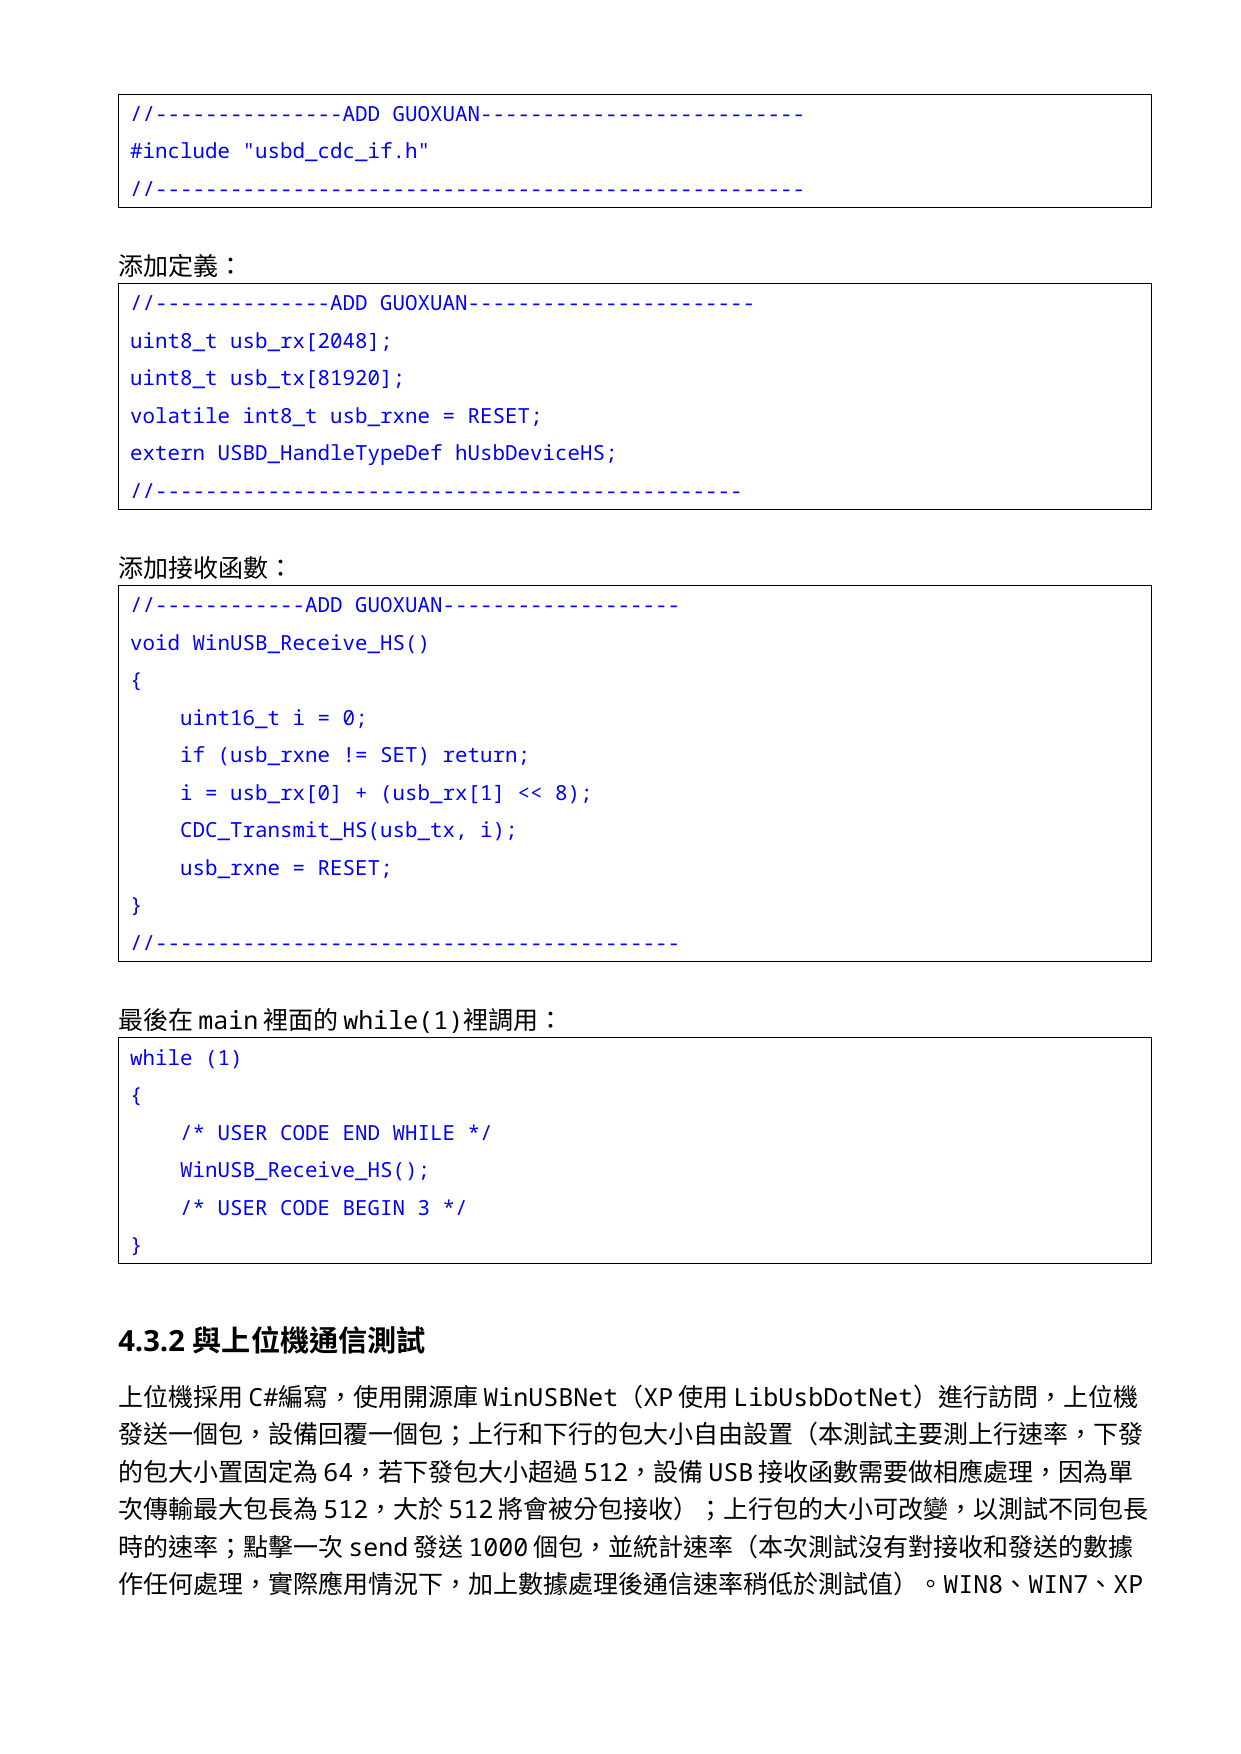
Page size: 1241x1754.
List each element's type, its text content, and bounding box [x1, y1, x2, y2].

text 最後在main裡面的while(1)裡調用： [118, 1000, 1152, 1037]
text 添加接收函數： [118, 548, 1152, 585]
table_header //------------ADD GUOXUAN------------------- void WinUSB_Receive_HS() { uint16_t i = 0; if (usb_rxne != SET) return; i = usb_rx[0] + (usb_rx[1] << 8); CDC_Transmit_HS(usb_tx, i); usb_rxne = RESET; } //------------------------------------------ [119, 586, 1151, 961]
subtitle 4.3.2 與上位機通信測試 [118, 1302, 1152, 1377]
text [118, 1377, 1152, 1602]
table_header //---------------ADD GUOXUAN-------------------------- #include "usbd_cdc_if.h" //---------------------------------------------------- [119, 95, 1151, 207]
table_header //--------------ADD GUOXUAN----------------------- uint8_t usb_rx[2048]; uint8_t usb_tx[81920]; volatile int8_t usb_rxne = RESET; extern USBD_HandleTypeDef hUsbDeviceHS; //----------------------------------------------- [119, 284, 1151, 509]
table_header while (1) { /* USER CODE END WHILE */ WinUSB_Receive_HS(); /* USER CODE BEGIN 3 */ } [119, 1038, 1151, 1263]
text 添加定義： [118, 246, 1152, 283]
